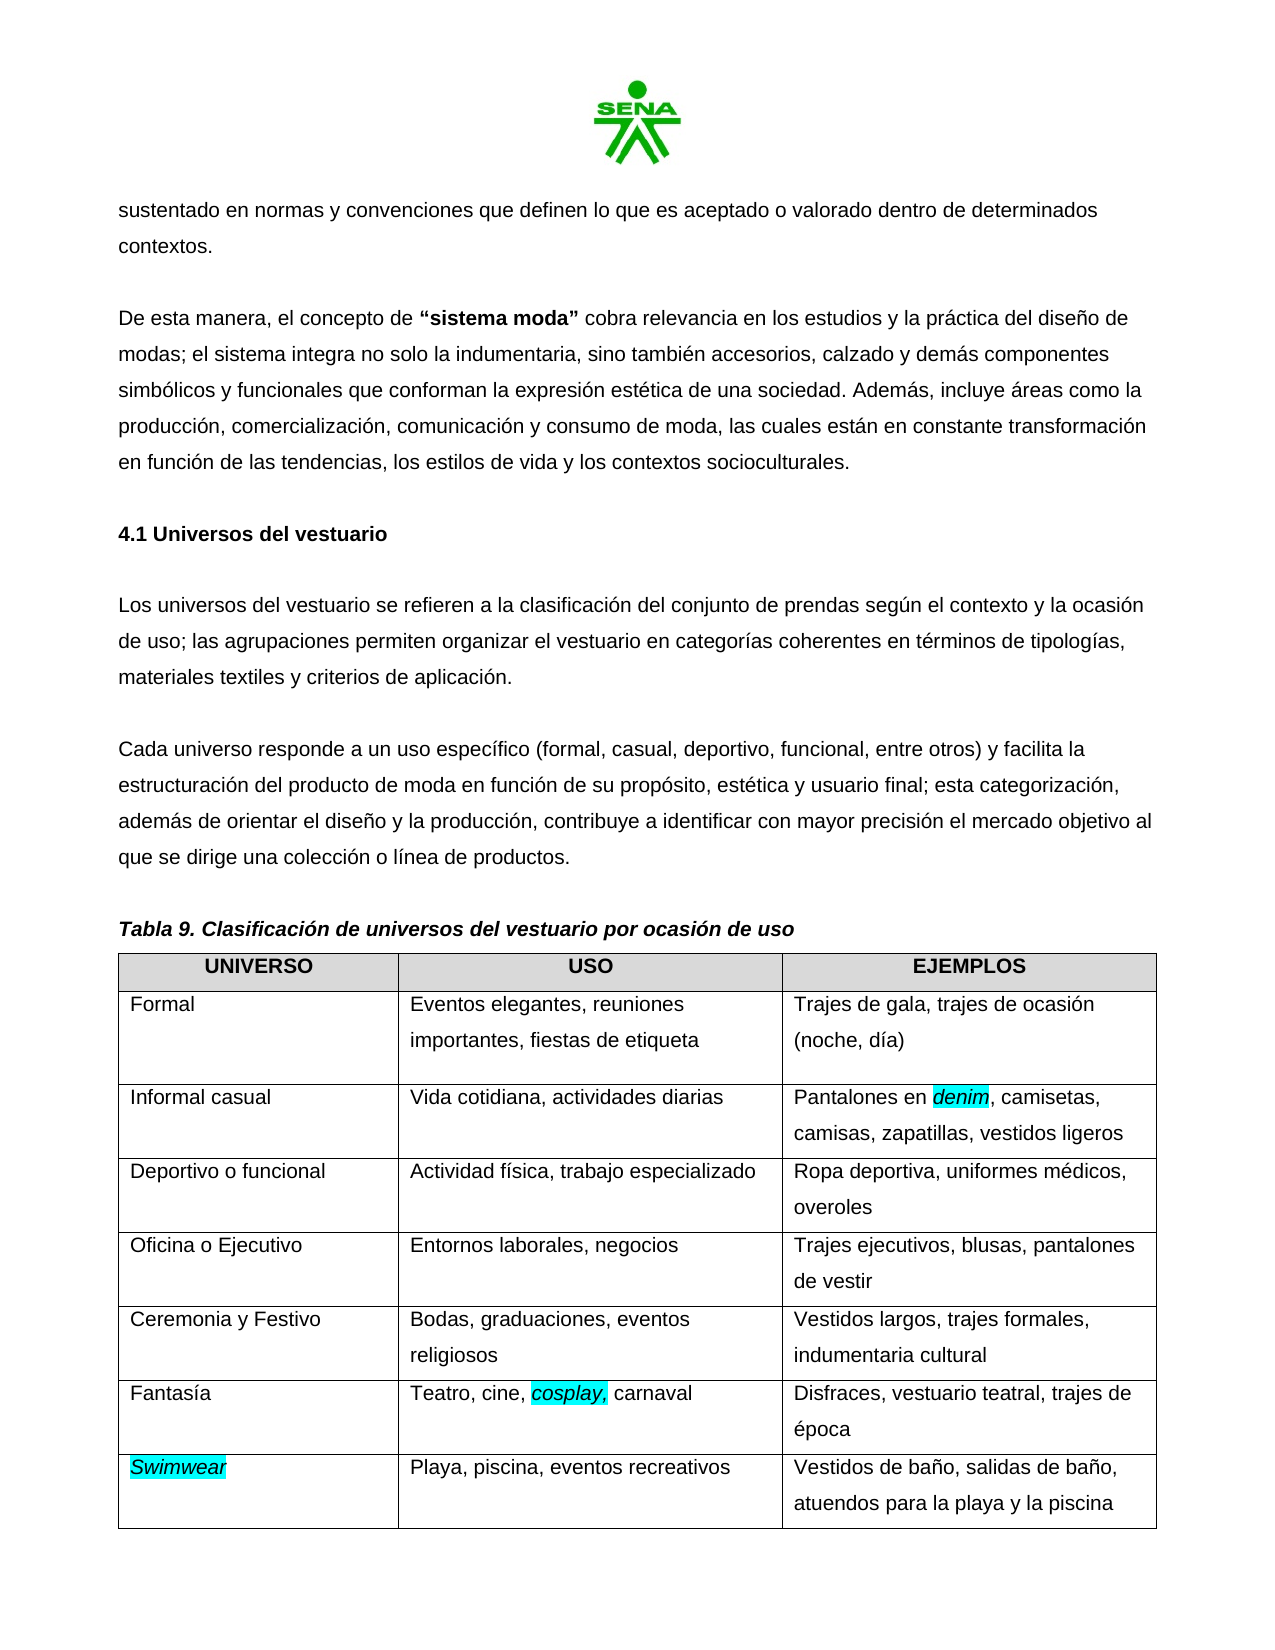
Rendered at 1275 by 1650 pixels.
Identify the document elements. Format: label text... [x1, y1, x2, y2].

table_cell Swimwear [119, 1455, 398, 1528]
table_cell Playa, piscina, eventos recreativos [399, 1455, 782, 1528]
table_cell Trajes ejecutivos, blusas, pantalones de vestir [783, 1233, 1156, 1306]
table_cell Actividad física, trabajo especializado [399, 1159, 782, 1232]
table_cell Pantalones en denim, camisetas, camisas, zapatillas, vestidos ligeros [783, 1085, 1156, 1158]
table_cell Vestidos de baño, salidas de baño, atuendos para la playa y la piscina [783, 1455, 1156, 1528]
table_cell Bodas, graduaciones, eventos religiosos [399, 1307, 782, 1380]
text Tabla 9. Clasificación de universos del vestuario por ocasión de uso [118, 917, 1157, 941]
table_cell Disfraces, vestuario teatral, trajes de época [783, 1381, 1156, 1454]
table_cell Ceremonia y Festivo [119, 1307, 398, 1380]
table_cell Ropa deportiva, uniformes médicos, overoles [783, 1159, 1156, 1232]
table_cell Entornos laborales, negocios [399, 1233, 782, 1306]
table_cell Trajes de gala, trajes de ocasión (noche, día) [783, 992, 1156, 1083]
text De esta manera, el concepto de “sistema moda” cobra relevancia en los estudios y la práctica del diseño de modas; el sistema integra no solo la indumentaria, sino también accesorios, calzado y demás componentes simbólicos y funcionales que conforman la expresión estética de una sociedad. Además, incluye áreas como la producción, comercialización, comunicación y consumo de moda, las cuales están en constante transformación en función de las tendencias, los estilos de vida y los contextos socioculturales. [118, 306, 1157, 473]
table_cell Teatro, cine, cosplay, carnaval [399, 1381, 782, 1454]
table_header UNIVERSO [119, 954, 398, 991]
table_cell Fantasía [119, 1381, 398, 1454]
table_header USO [399, 954, 782, 991]
text 4.1 Universos del vestuario [118, 521, 1157, 545]
text Los universos del vestuario se refieren a la clasificación del conjunto de prendas según el contexto y la ocasión de uso; las agrupaciones permiten organizar el vestuario en categorías coherentes en términos de tipologías, materiales textiles y criterios de aplicación. [118, 593, 1157, 689]
table_cell Vestidos largos, trajes formales, indumentaria cultural [783, 1307, 1156, 1380]
table_cell Eventos elegantes, reuniones importantes, fiestas de etiqueta [399, 992, 782, 1083]
table_cell Informal casual [119, 1085, 398, 1158]
table_cell Oficina o Ejecutivo [119, 1233, 398, 1306]
table_cell Deportivo o funcional [119, 1159, 398, 1232]
text Cada universo responde a un uso específico (formal, casual, deportivo, funcional, entre otros) y facilita la estructuración del producto de moda en función de su propósito, estética y usuario final; esta categorización, además de orientar el diseño y la producción, contribuye a identificar con mayor precisión el mercado objetivo al que se dirige una colección o línea de productos. [118, 737, 1157, 869]
table_header EJEMPLOS [783, 954, 1156, 991]
picture [588, 75, 687, 172]
table_cell Formal [119, 992, 398, 1083]
table_cell Vida cotidiana, actividades diarias [399, 1085, 782, 1158]
